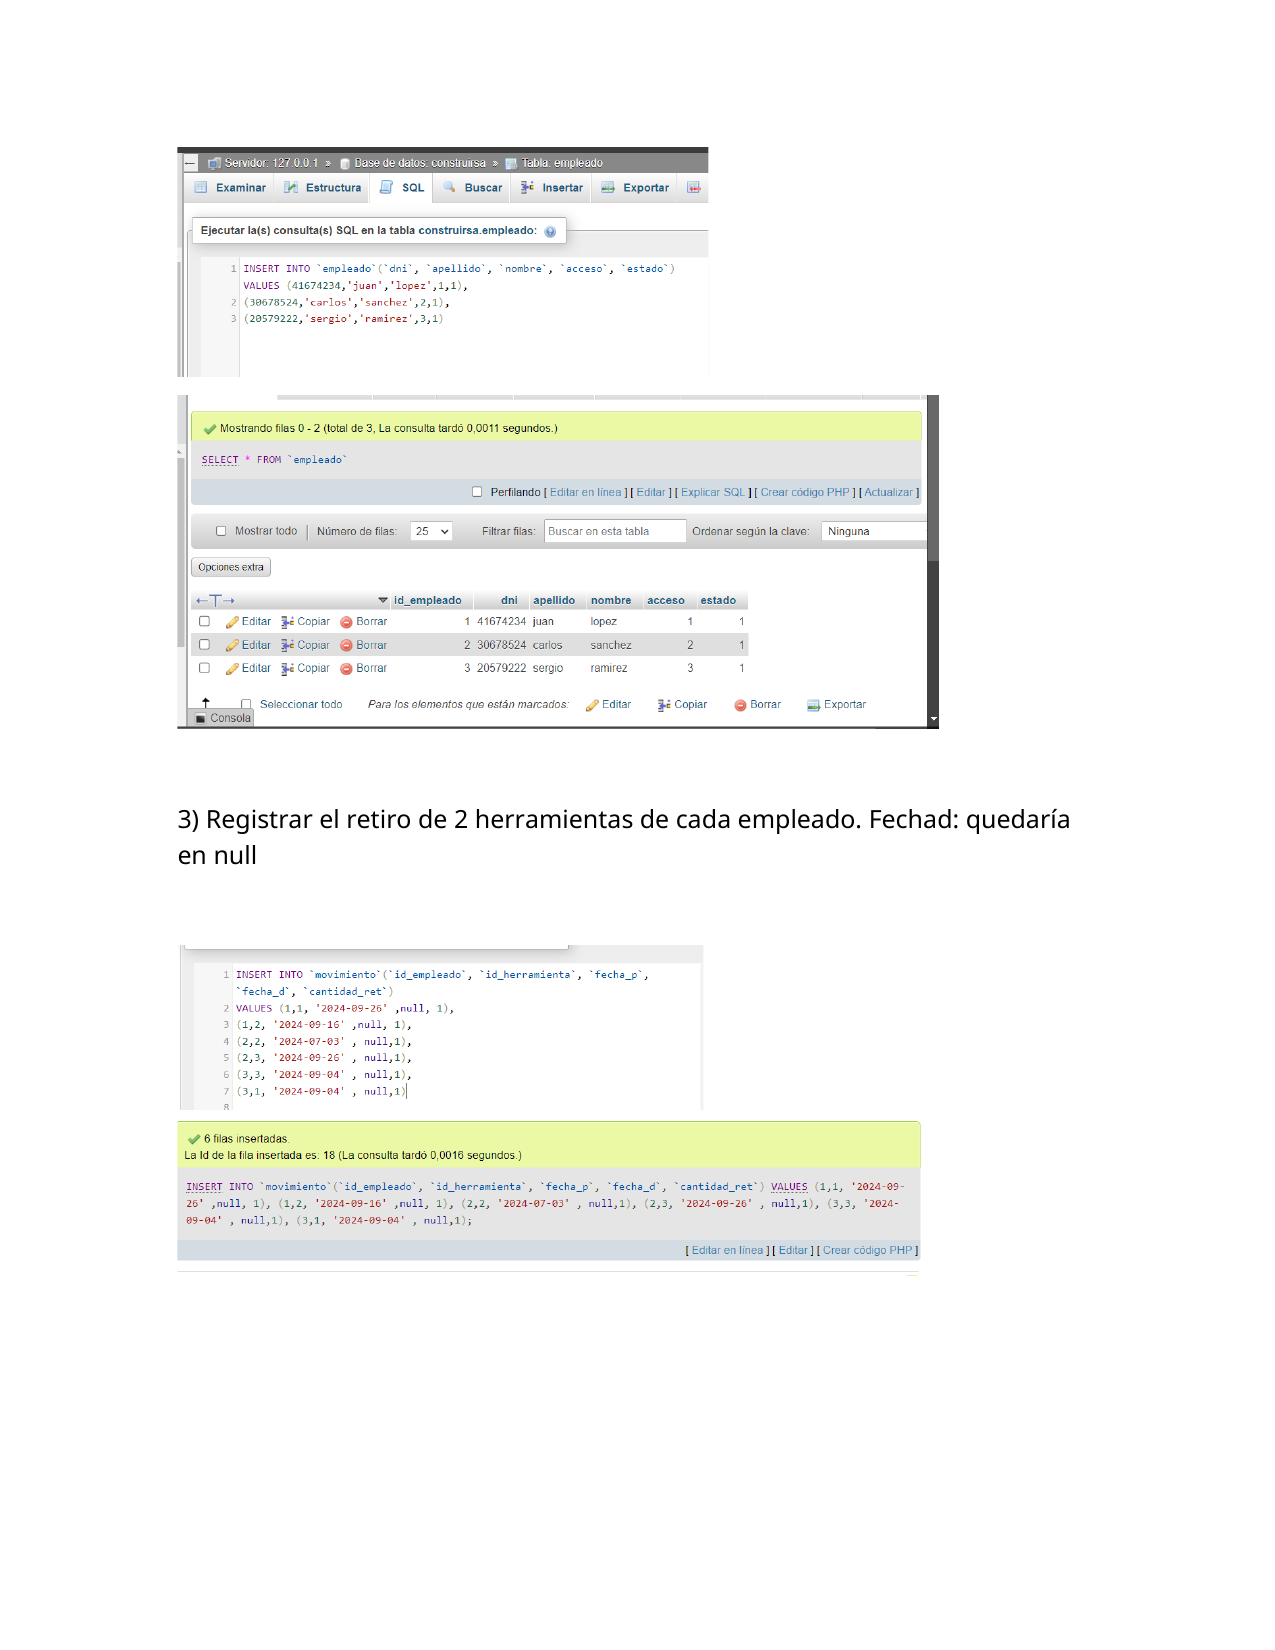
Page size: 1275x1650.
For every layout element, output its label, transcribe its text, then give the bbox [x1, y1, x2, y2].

picture [177, 395, 939, 729]
text 3) Registrar el retiro de 2 herramientas de cada empleado. Fechad: quedaría en null [177, 801, 1098, 872]
picture [177, 1112, 924, 1276]
picture [177, 945, 704, 1110]
picture [177, 147, 709, 377]
